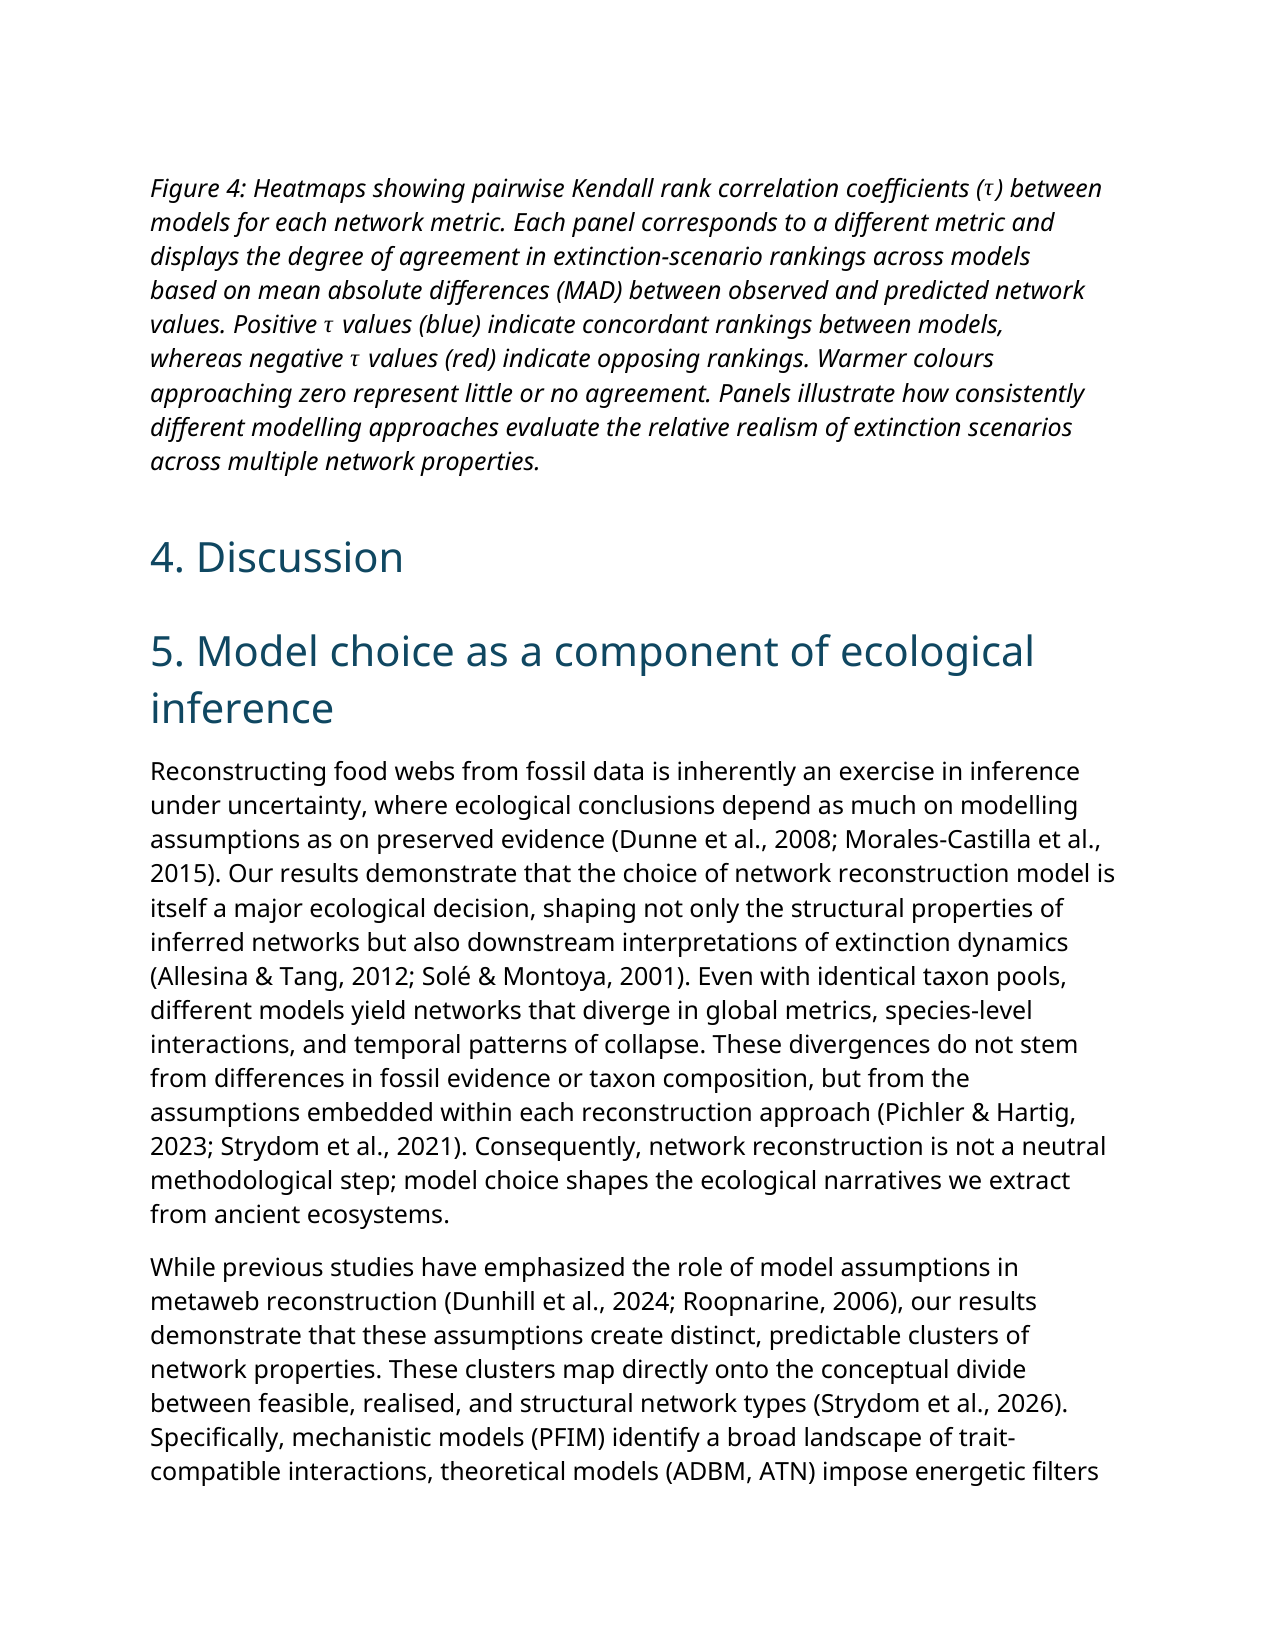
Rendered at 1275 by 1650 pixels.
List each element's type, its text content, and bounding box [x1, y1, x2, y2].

subtitle 4. Discussion [150, 527, 1125, 584]
text Reconstructing food webs from fossil data is inherently an exercise in inference under uncertainty, where ecological conclusions depend as much on modelling assumptions as on preserved evidence (Dunne et al., 2008; Morales-Castilla et al., 2015). Our results demonstrate that the choice of network reconstruction model is itself a major ecological decision, shaping not only the structural properties of inferred networks but also downstream interpretations of extinction dynamics (Allesina & Tang, 2012; Solé & Montoya, 2001). Even with identical taxon pools, different models yield networks that diverge in global metrics, species-level interactions, and temporal patterns of collapse. These divergences do not stem from differences in fossil evidence or taxon composition, but from the assumptions embedded within each reconstruction approach (Pichler & Hartig, 2023; Strydom et al., 2021). Consequently, network reconstruction is not a neutral methodological step; model choice shapes the ecological narratives we extract from ancient ecosystems. [150, 754, 1125, 1231]
subtitle 5. Model choice as a component of ecological inference [150, 622, 1125, 735]
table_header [139, 150, 1114, 490]
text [150, 1249, 1125, 1488]
